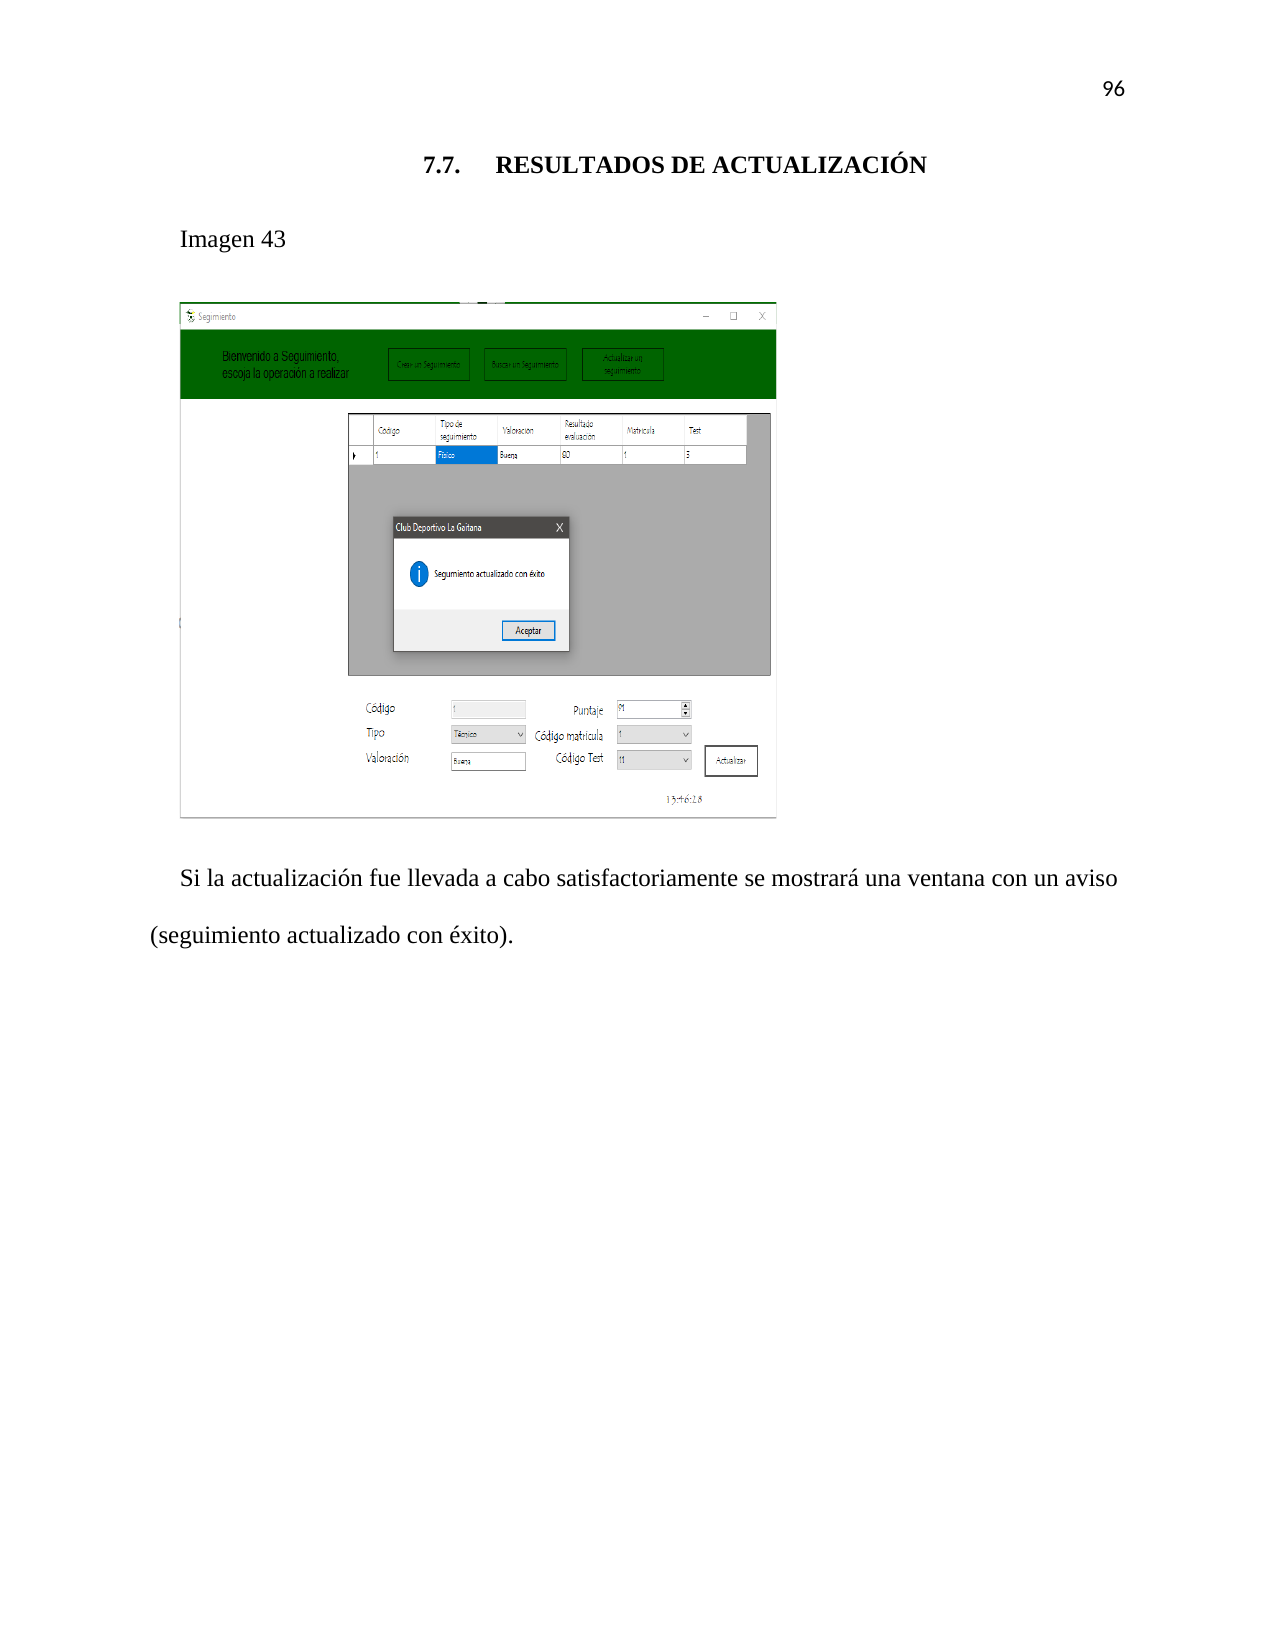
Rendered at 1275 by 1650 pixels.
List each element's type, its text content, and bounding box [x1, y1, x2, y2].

list RESULTADOS DE ACTUALIZACIÓN [225, 150, 1125, 179]
text Si la actualización fue llevada a cabo satisfactoriamente se mostrará una ventana con un aviso (seguimiento actualizado con éxito). [150, 863, 1125, 949]
text Imagen 43 [150, 224, 1125, 253]
picture [179, 302, 777, 819]
